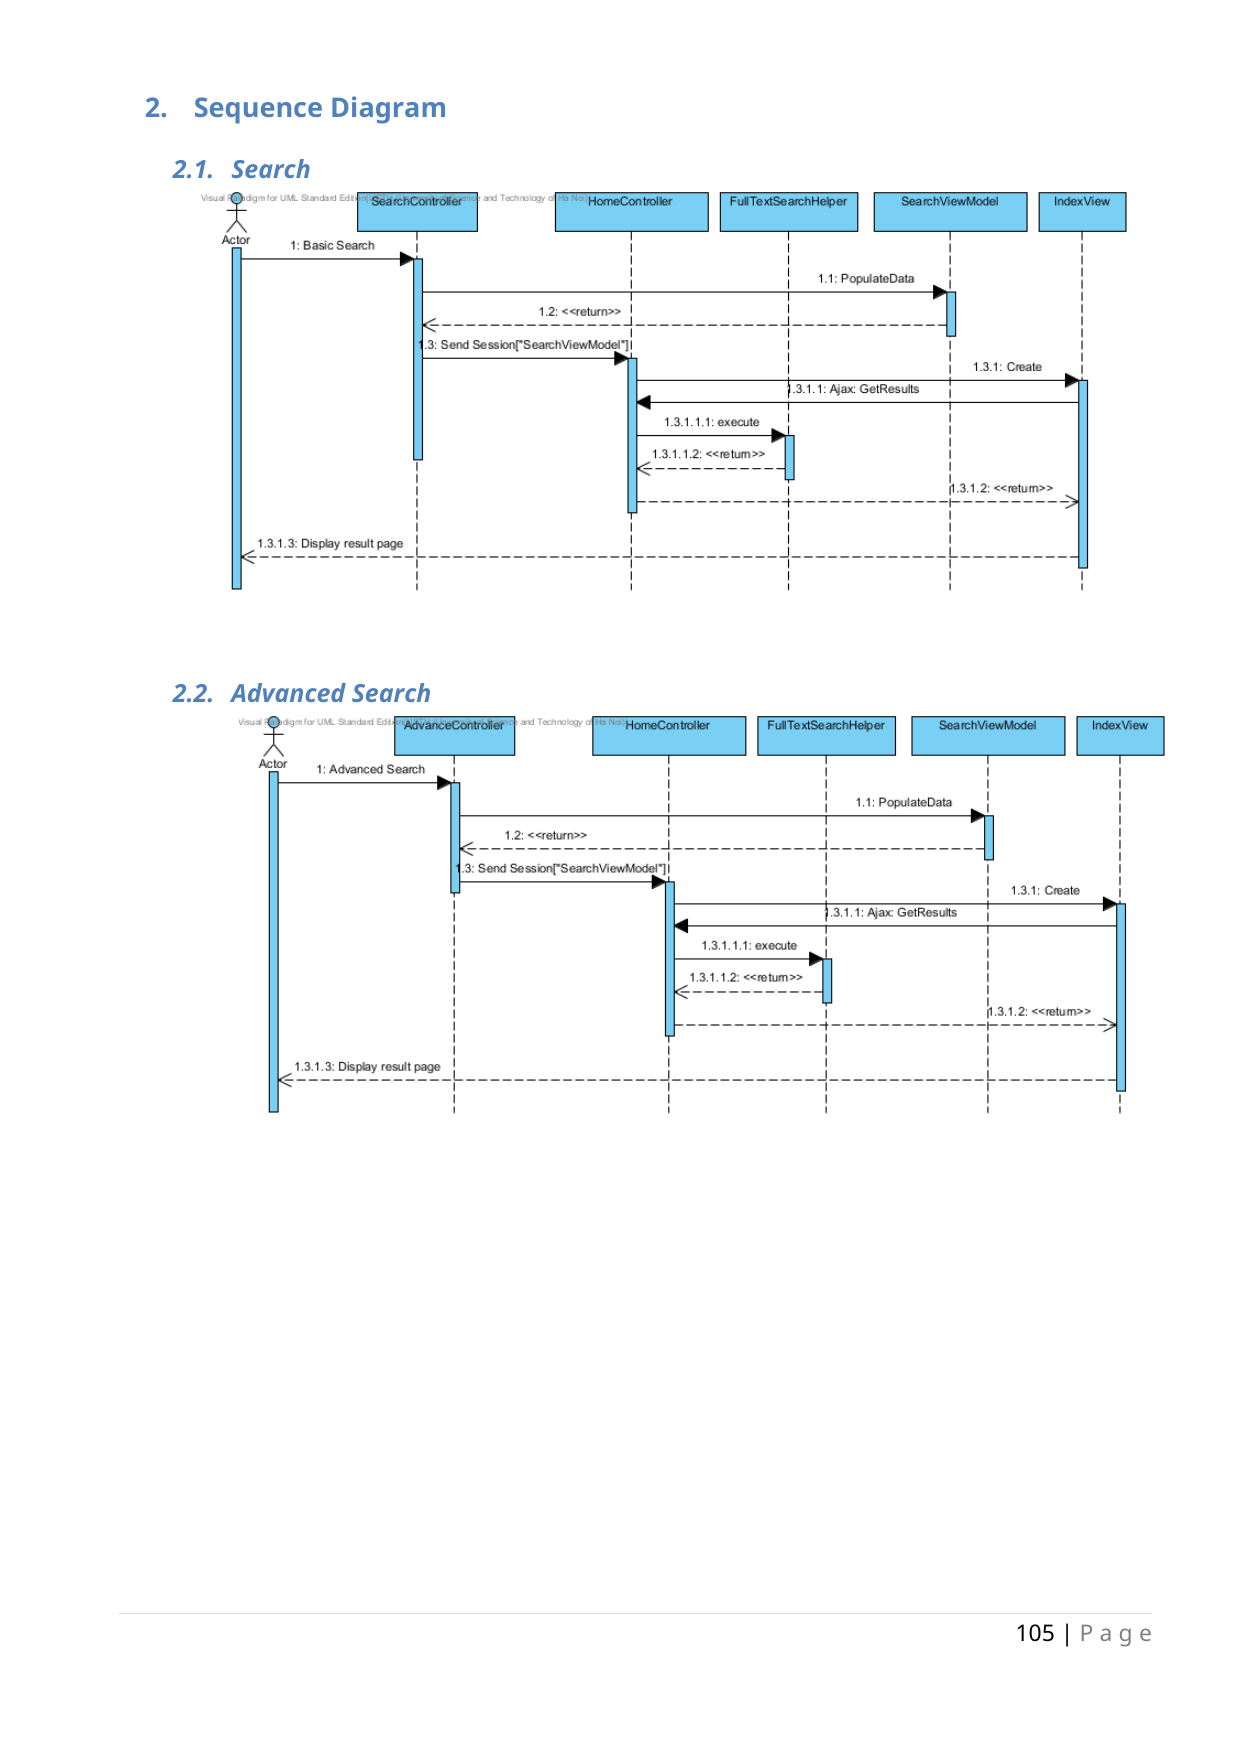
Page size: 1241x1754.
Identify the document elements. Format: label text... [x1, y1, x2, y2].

subtitle Sequence Diagram [156, 88, 1152, 125]
subtitle Advanced Search [193, 675, 1152, 709]
picture [238, 714, 1169, 1117]
subtitle Search [193, 152, 1152, 186]
picture [201, 191, 1131, 594]
